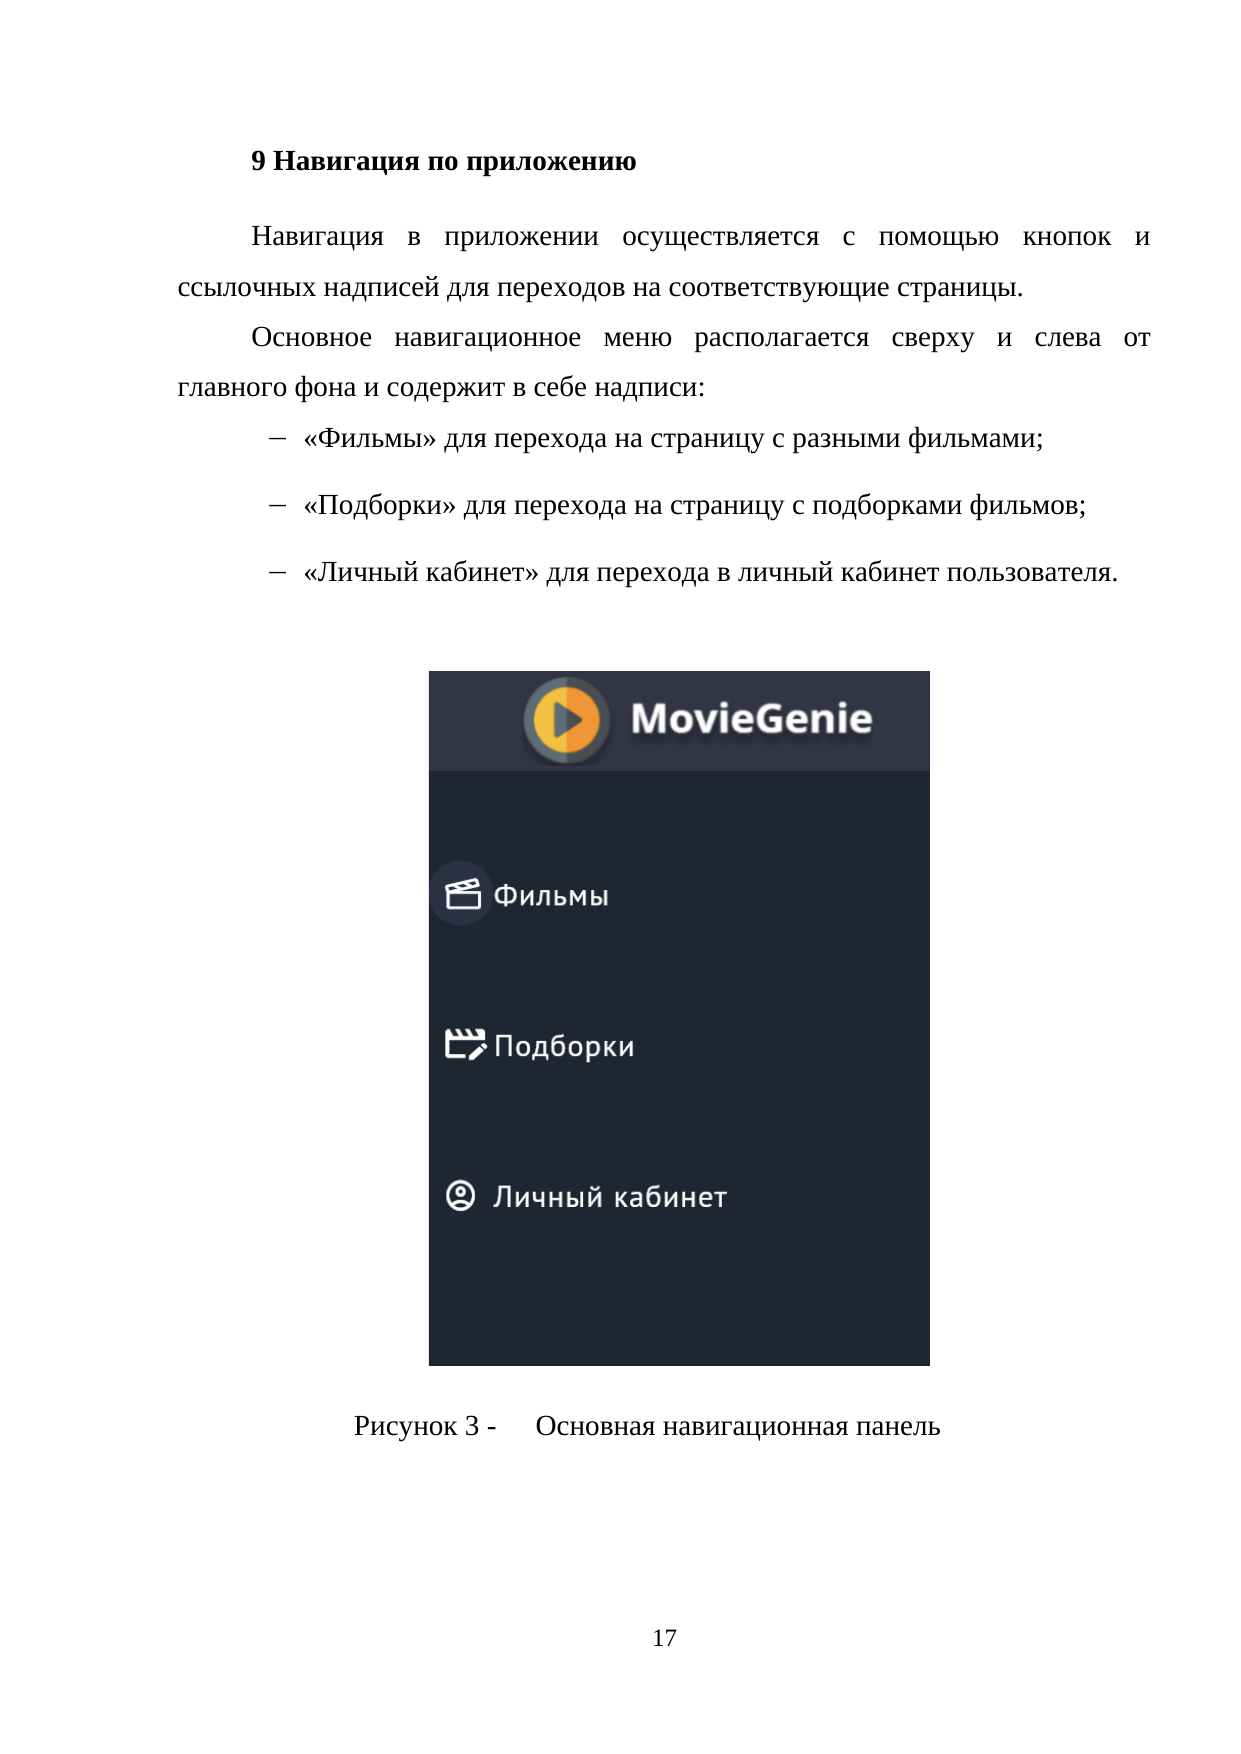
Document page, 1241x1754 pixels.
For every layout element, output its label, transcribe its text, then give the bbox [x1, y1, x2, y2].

text «Фильмы» для перехода на страницу с разными фильмами; [266, 420, 1152, 453]
text Основное навигационное меню располагается сверху и слева от главного фона и содержит в себе надписи: [177, 319, 1152, 403]
text «Личный кабинет» для перехода в личный кабинет пользователя. [266, 554, 1152, 587]
picture [428, 671, 930, 1366]
text Навигация по приложению [251, 143, 1152, 177]
text «Подборки» для перехода на страницу с подборками фильмов; [266, 487, 1152, 520]
text Навигация в приложении осуществляется с помощью кнопок и ссылочных надписей для переходов на соответствующие страницы. [177, 218, 1152, 302]
text Основная навигационная панель [214, 1408, 1152, 1441]
